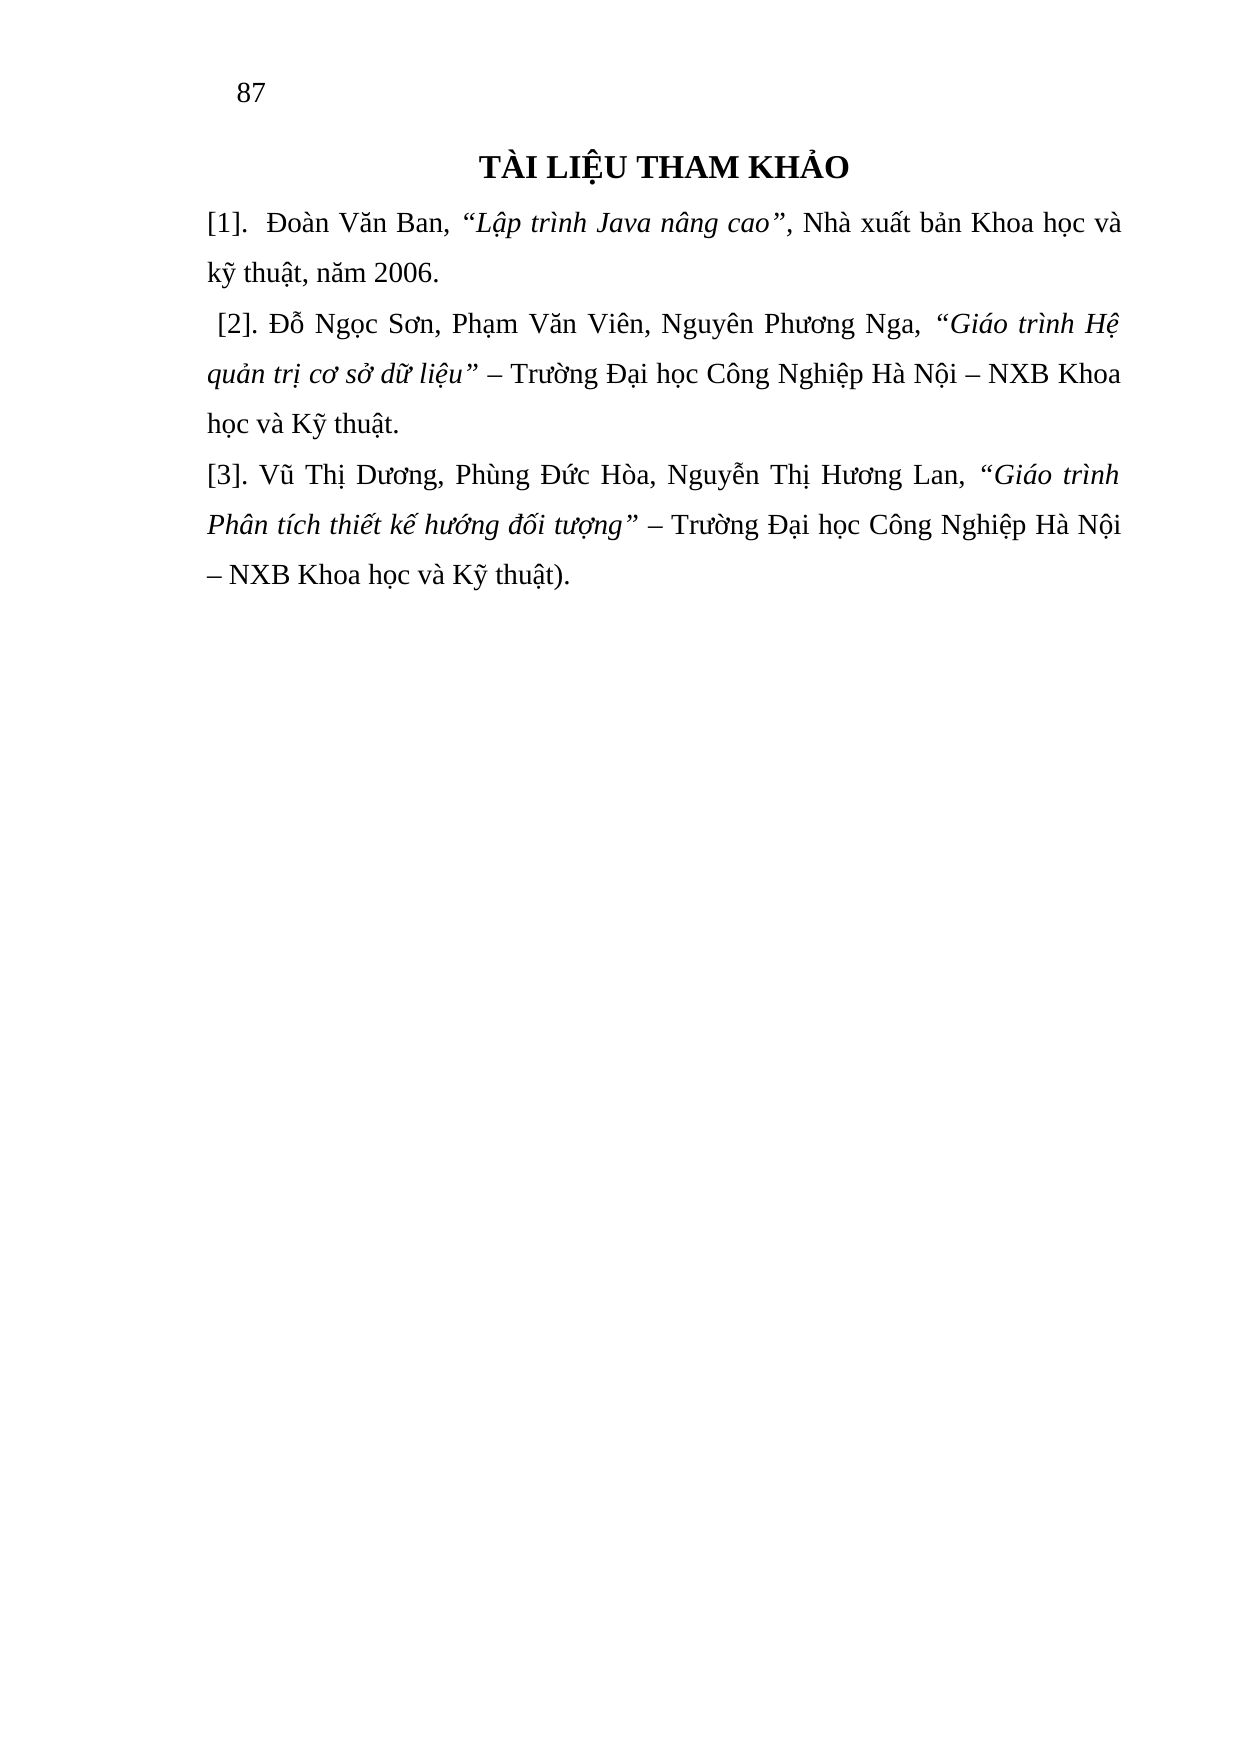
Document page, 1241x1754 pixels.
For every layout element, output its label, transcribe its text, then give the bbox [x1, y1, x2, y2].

subtitle TÀI LIỆU THAM KHẢO [207, 148, 1122, 186]
text [3]. Vũ Thị Dương, Phùng Đức Hòa, Nguyễn Thị Hương Lan, “Giáo trình Phân tích thiết kế hướng đối tượng” – Trường Đại học Công Nghiệp Hà Nội – NXB Khoa học và Kỹ thuật). [207, 457, 1122, 591]
text [1]. Đoàn Văn Ban, “Lập trình Java nâng cao”, Nhà xuất bản Khoa học và kỹ thuật, năm 2006. [207, 205, 1122, 289]
text [2]. Đỗ Ngọc Sơn, Phạm Văn Viên, Nguyên Phương Nga, “Giáo trình Hệ quản trị cơ sở dữ liệu” – Trường Đại học Công Nghiệp Hà Nội – NXB Khoa học và Kỹ thuật. [207, 306, 1122, 440]
